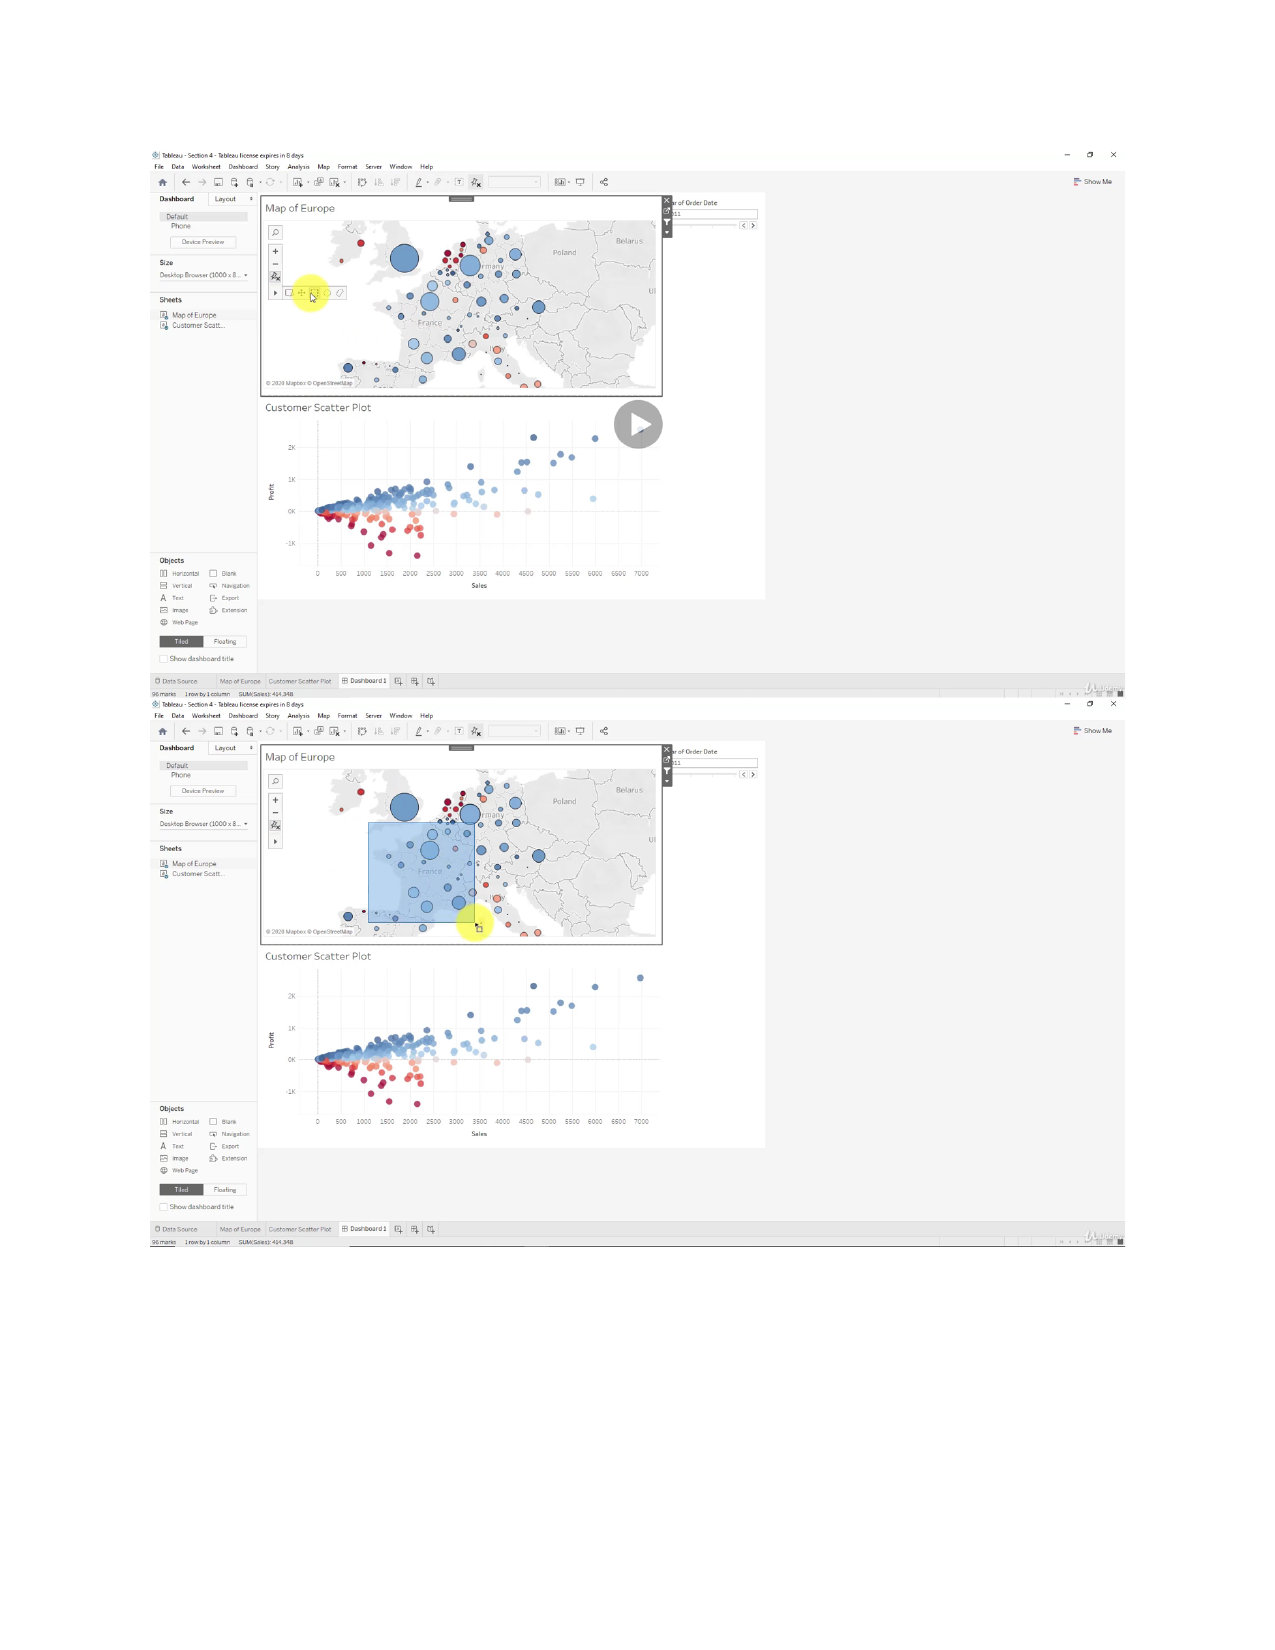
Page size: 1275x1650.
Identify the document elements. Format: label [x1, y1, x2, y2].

picture [150, 150, 1125, 1247]
